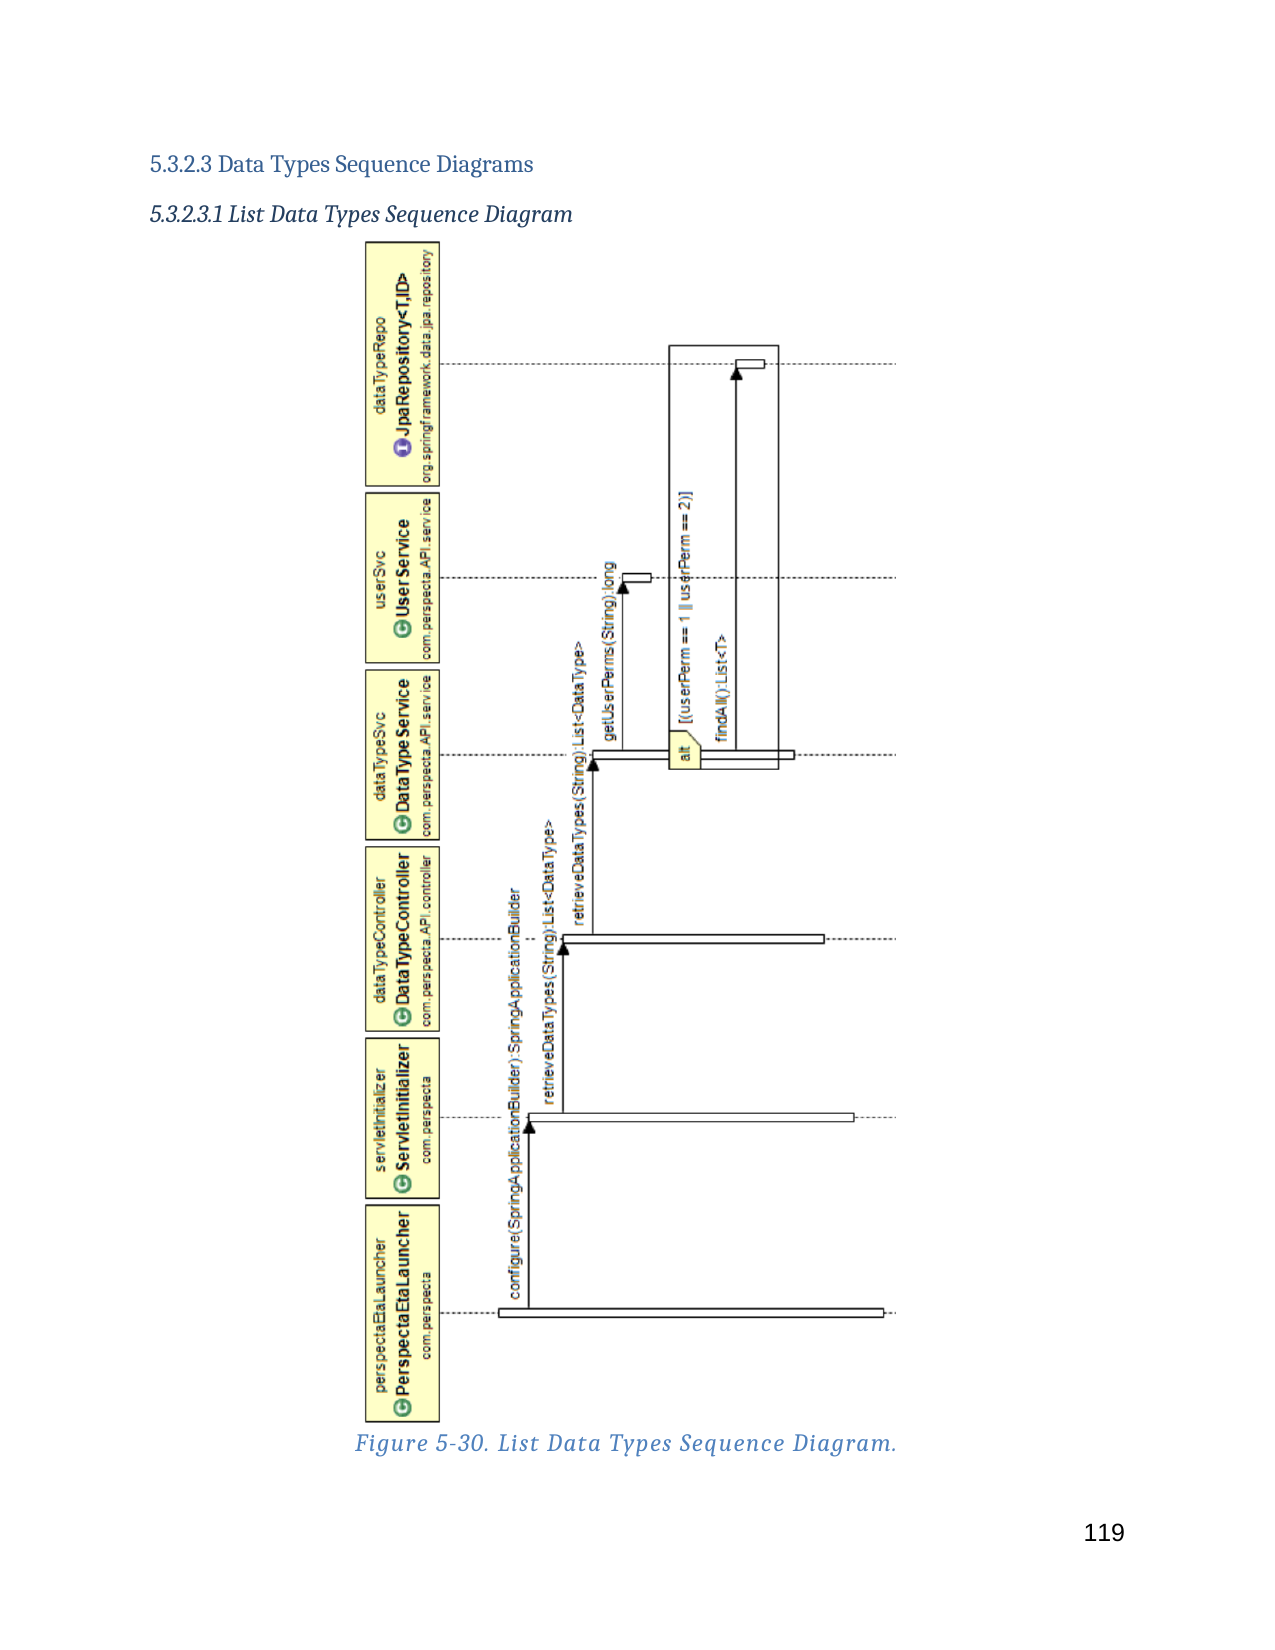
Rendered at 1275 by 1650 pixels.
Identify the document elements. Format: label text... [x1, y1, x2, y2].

picture [358, 230, 896, 1428]
table_header [139, 228, 1114, 1428]
table_cell Figure 5-30. List Data Types Sequence Diagram. [139, 1429, 1114, 1457]
subtitle 5.3.2.3.1 List Data Types Sequence Diagram [150, 199, 1125, 228]
subtitle 5.3.2.3 Data Types Sequence Diagrams [150, 150, 1125, 179]
